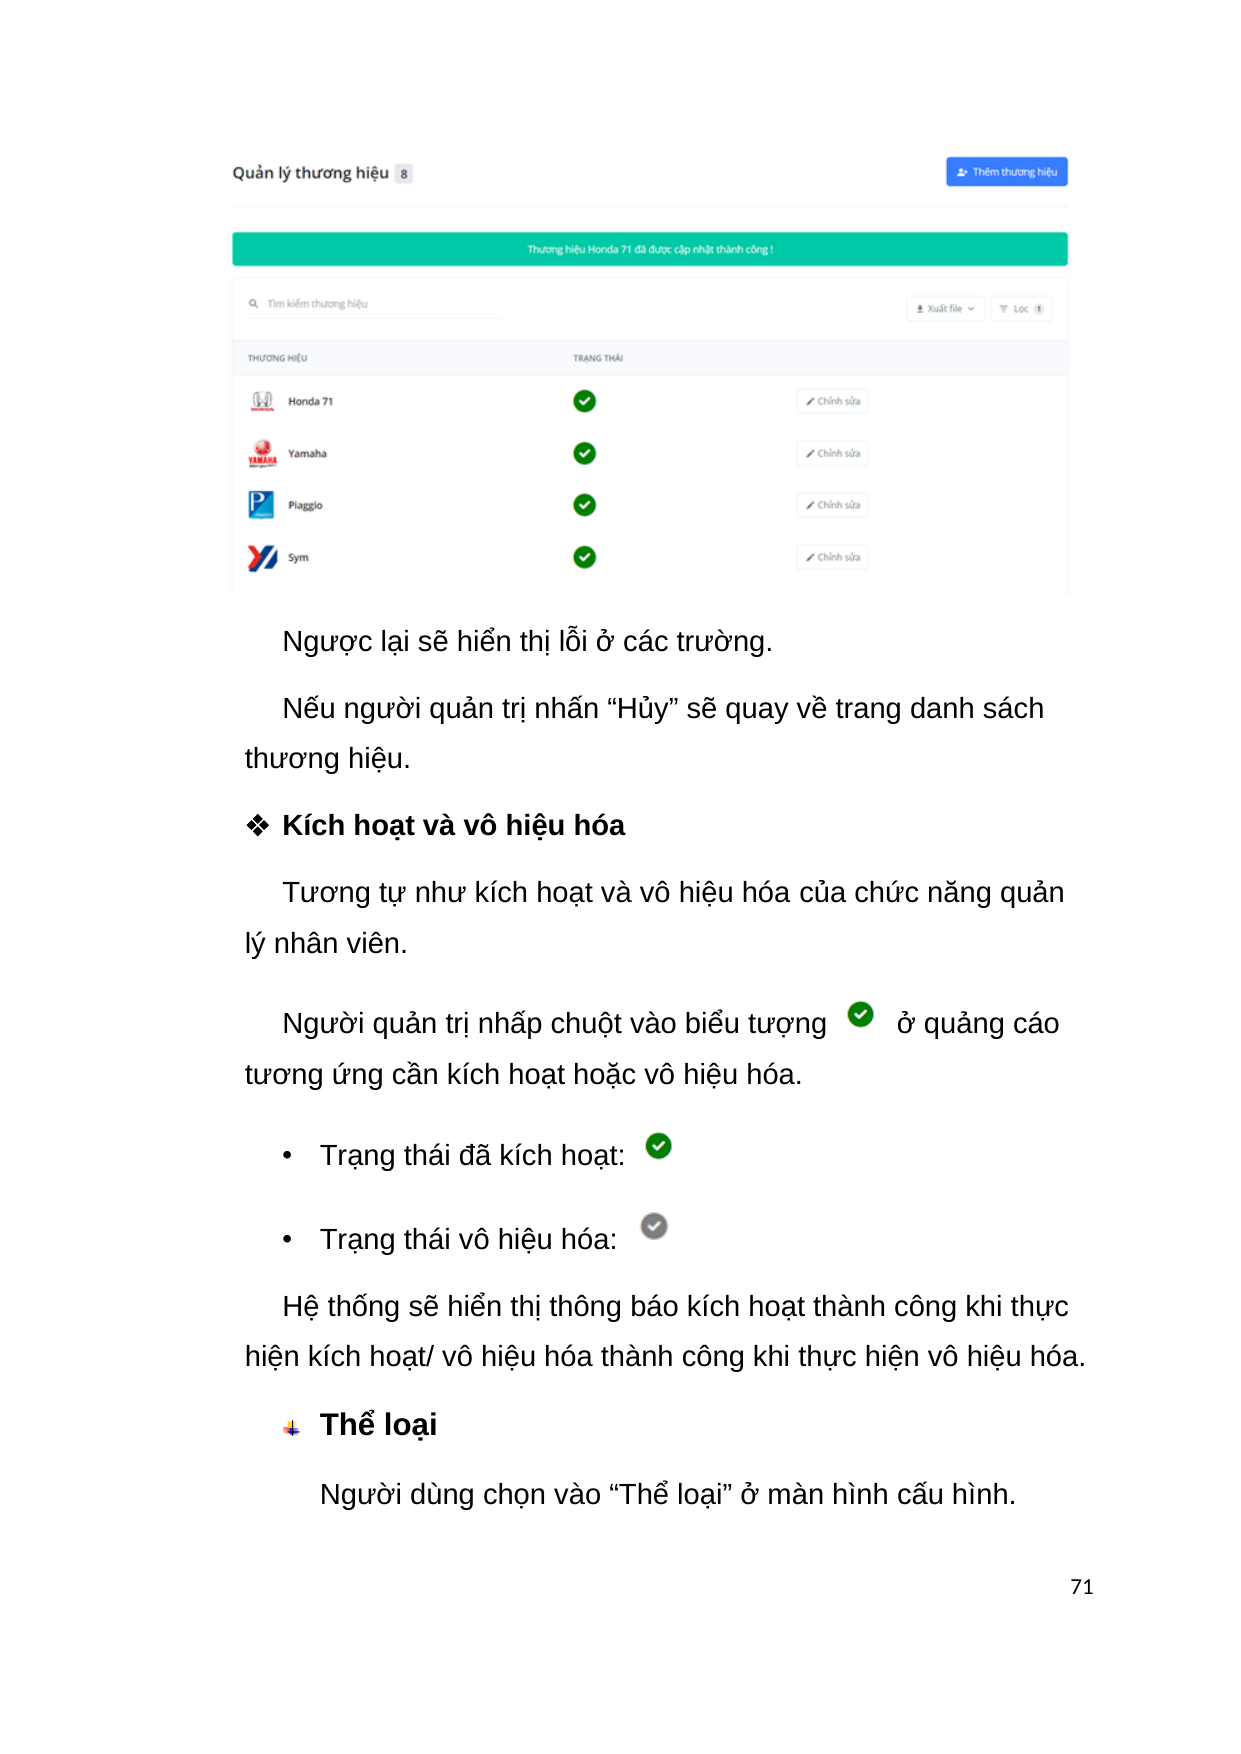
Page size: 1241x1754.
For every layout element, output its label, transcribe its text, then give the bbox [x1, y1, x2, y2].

picture [633, 1123, 687, 1166]
list Kích hoạt và vô hiệu hóa [244, 808, 1093, 842]
list Trạng thái đã kích hoạt: [282, 1124, 1093, 1171]
list Trạng thái vô hiệu hóa: [282, 1205, 1093, 1255]
picture [836, 992, 889, 1034]
list Nếu người quản trị nhấn “Hủy” sẽ quay về trang danh sách thương hiệu. [244, 691, 1093, 775]
list Ngược lại sẽ hiển thị lỗi ở các trường. [244, 624, 1093, 657]
picture [225, 147, 1077, 594]
text Người dùng chọn vào “Thể loại” ở màn hình cấu hình. [282, 1477, 1093, 1510]
text Tương tự như kích hoạt và vô hiệu hóa của chức năng quản lý nhân viên. [244, 875, 1093, 959]
text Người quản trị nhấp chuột vào biểu tượng ở quảng cáo tương ứng cần kích hoạt hoặc vô hiệu hóa. [244, 993, 1093, 1090]
picture [633, 1205, 680, 1249]
picture [283, 1419, 300, 1436]
text Hệ thống sẽ hiển thị thông báo kích hoạt thành công khi thực hiện kích hoạt/ vô hiệu hóa thành công khi thực hiện vô hiệu hóa. [244, 1289, 1093, 1373]
list Thể loại [282, 1406, 1093, 1442]
